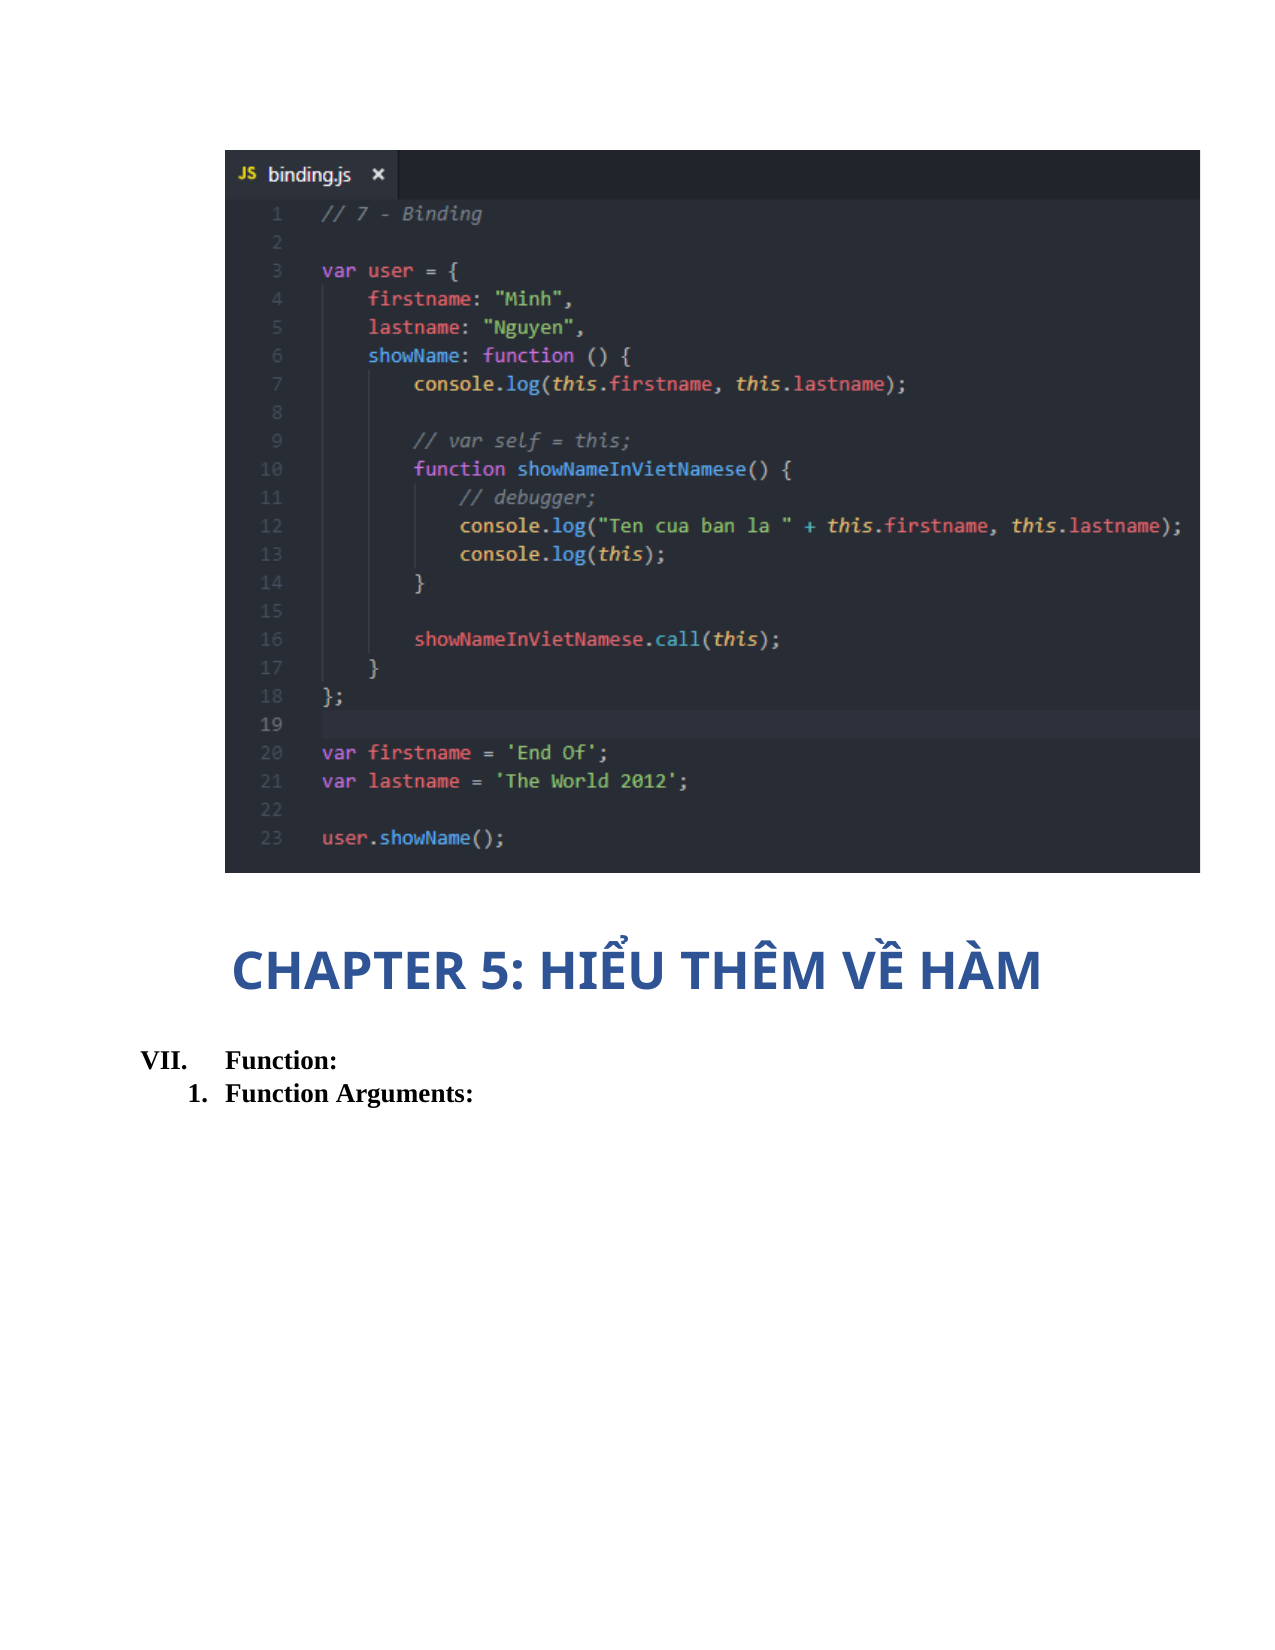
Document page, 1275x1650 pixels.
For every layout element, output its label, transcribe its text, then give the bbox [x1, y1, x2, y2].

subtitle CHAPTER 5: HIỂU THÊM VỀ HÀM [150, 934, 1125, 1005]
list Function Arguments: [187, 1078, 1125, 1109]
picture [225, 150, 1200, 873]
list Function: [187, 1044, 1125, 1075]
